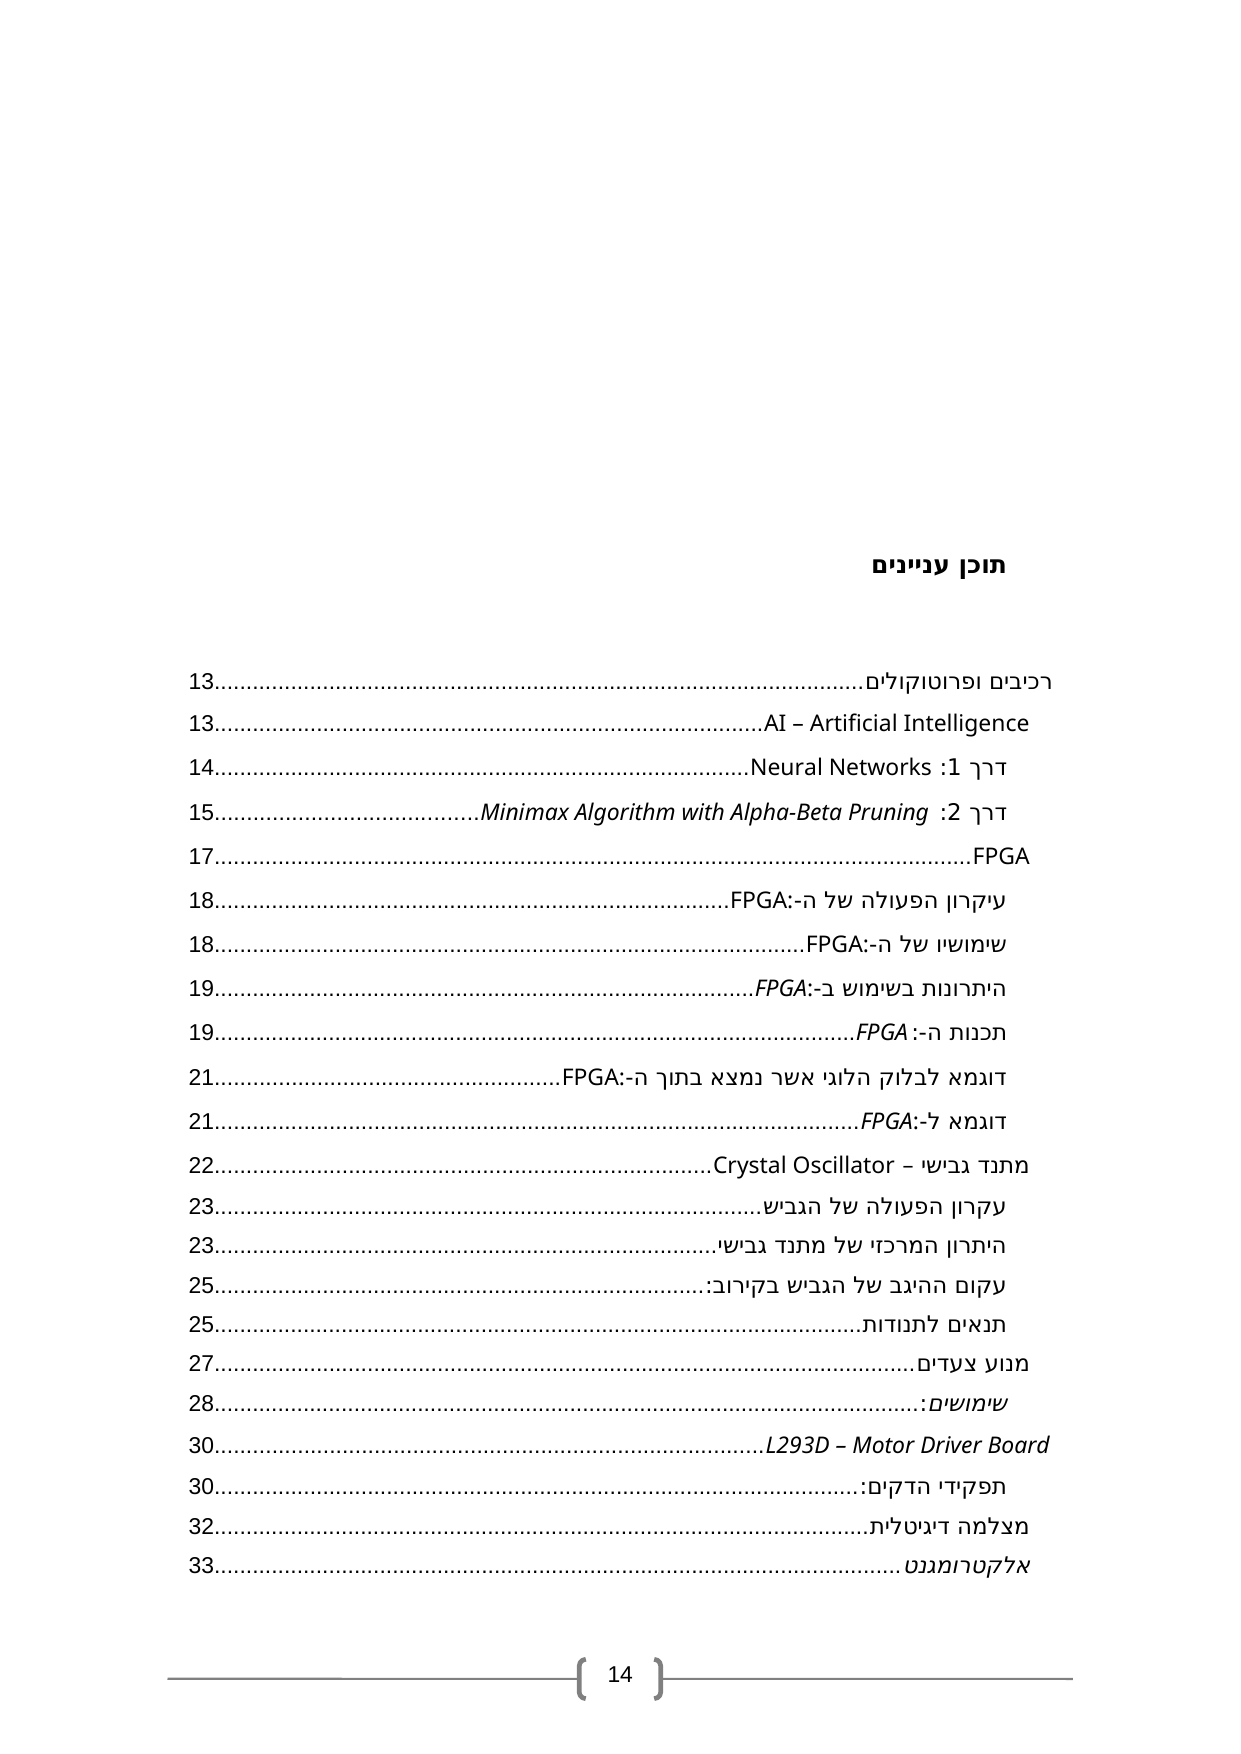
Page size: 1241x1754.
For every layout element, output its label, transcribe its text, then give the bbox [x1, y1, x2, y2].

text תוכן עניינים [187, 550, 1007, 579]
